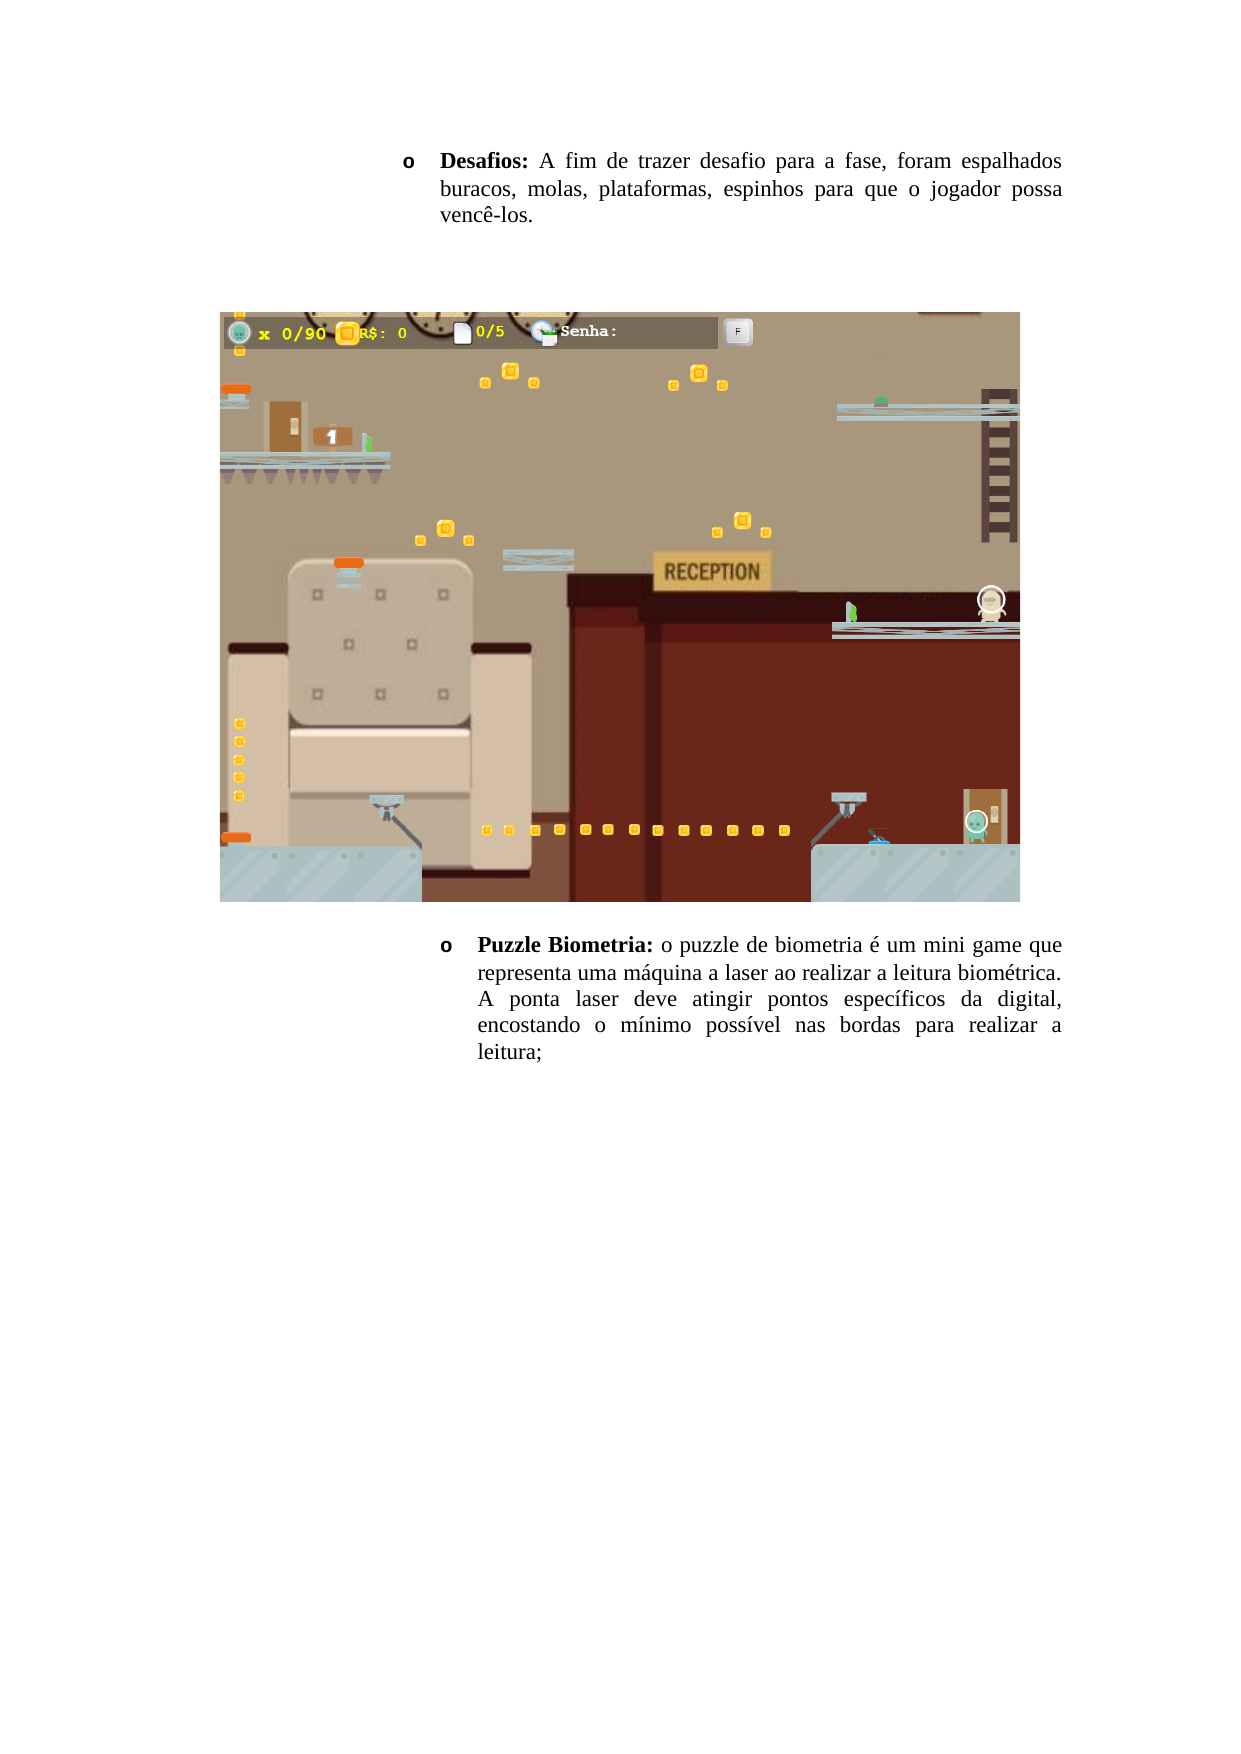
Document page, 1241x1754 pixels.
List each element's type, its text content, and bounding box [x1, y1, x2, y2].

picture [219, 312, 1021, 902]
list Desafios: A fim de trazer desafio para a fase, foram espalhados buracos, molas, plataformas, espinhos para que o jogador possa vencê-los. [402, 148, 1063, 228]
list Puzzle Biometria: o puzzle de biometria é um mini game que representa uma máquina a laser ao realizar a leitura biométrica. A ponta laser deve atingir pontos específicos da digital, encostando o mínimo possível nas bordas para realizar a leitura; [440, 931, 1063, 1064]
